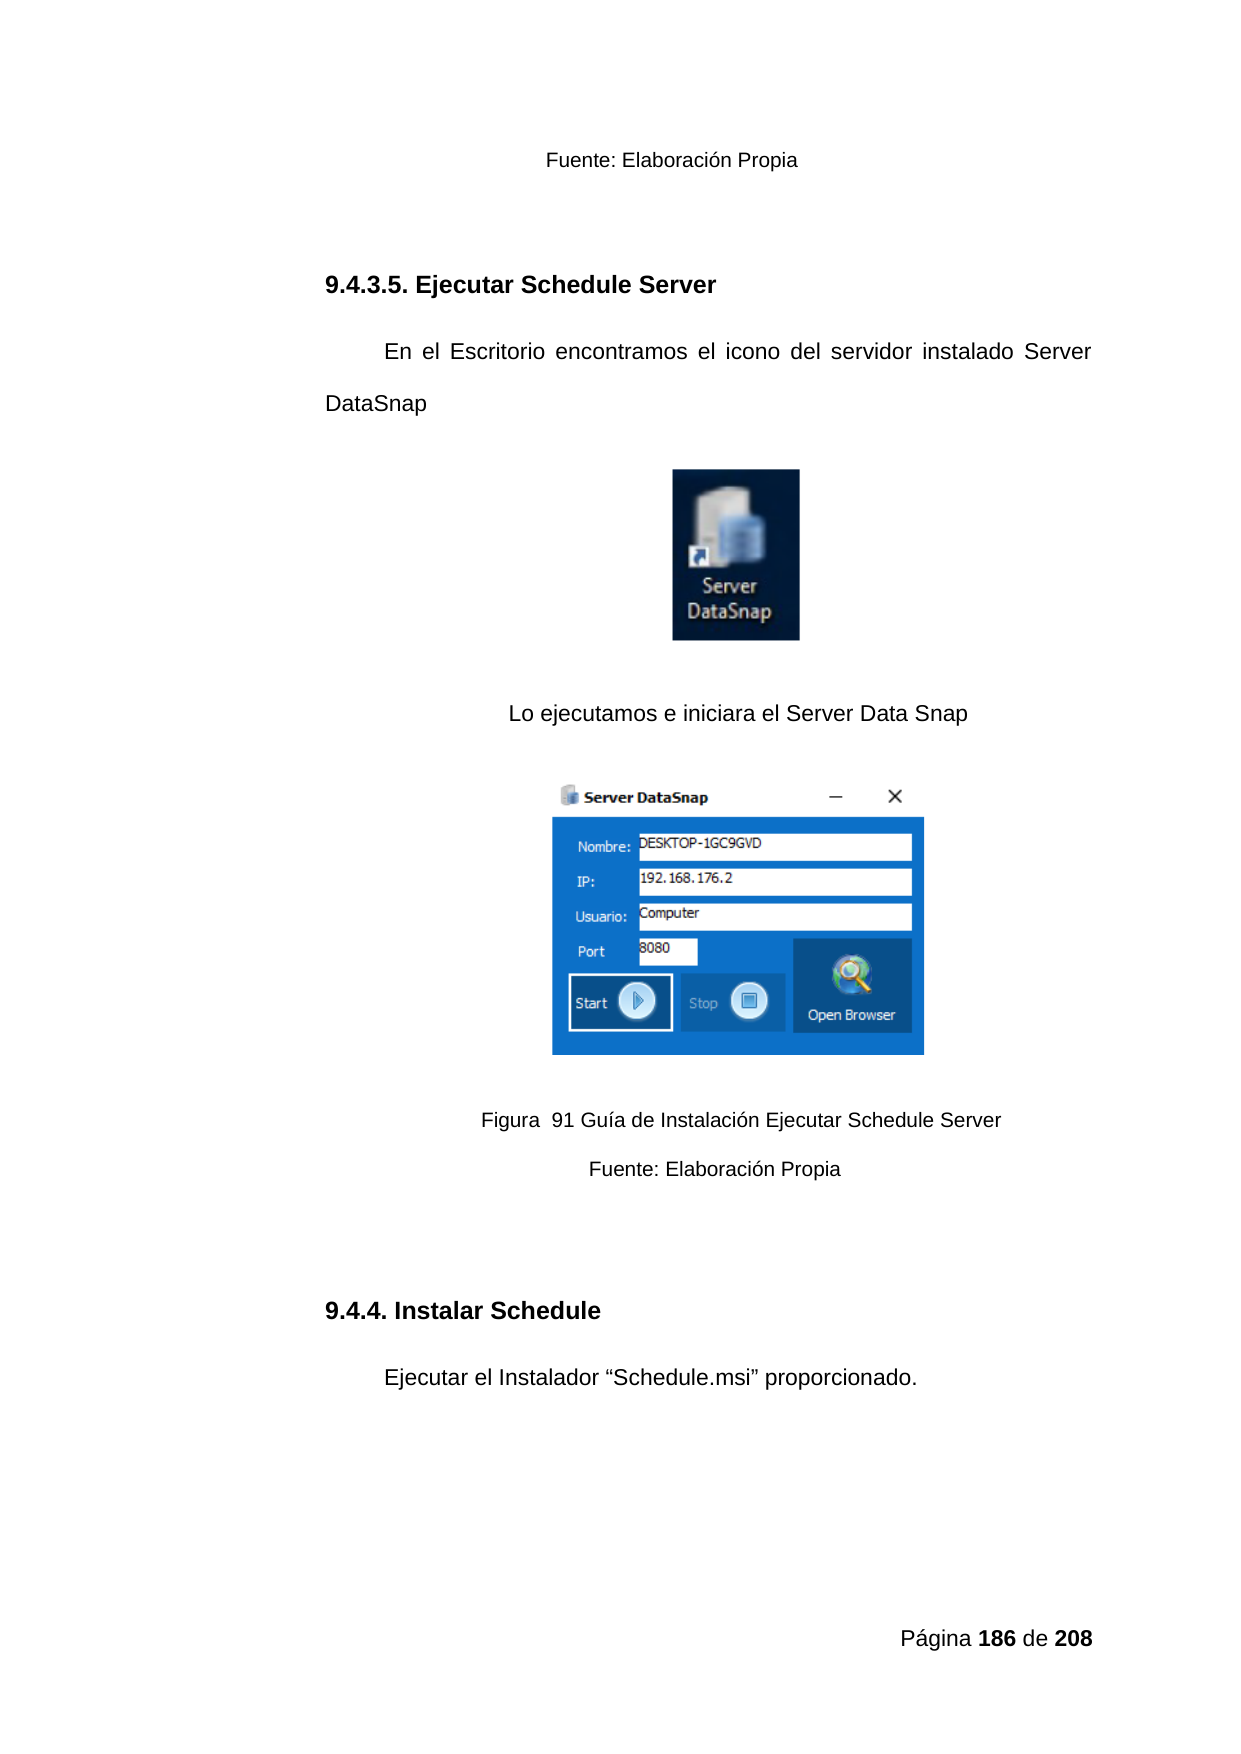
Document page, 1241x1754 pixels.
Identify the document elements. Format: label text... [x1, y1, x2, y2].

picture [665, 468, 811, 647]
text Lo ejecutamos e iniciara el Server Data Snap [325, 700, 1092, 726]
text En el Escritorio encontramos el icono del servidor instalado Server DataSnap [325, 338, 1092, 417]
text Fuente: Elaboración Propia [177, 1157, 1092, 1181]
text Fuente: Elaboración Propia [177, 148, 1092, 172]
picture [552, 777, 925, 1055]
text 9.4.4. Instalar Schedule [251, 1296, 1092, 1324]
text 9.4.3.5. Ejecutar Schedule Server [251, 269, 1092, 298]
text Ejecutar el Instalador “Schedule.msi” proporcionado. [325, 1364, 1092, 1390]
